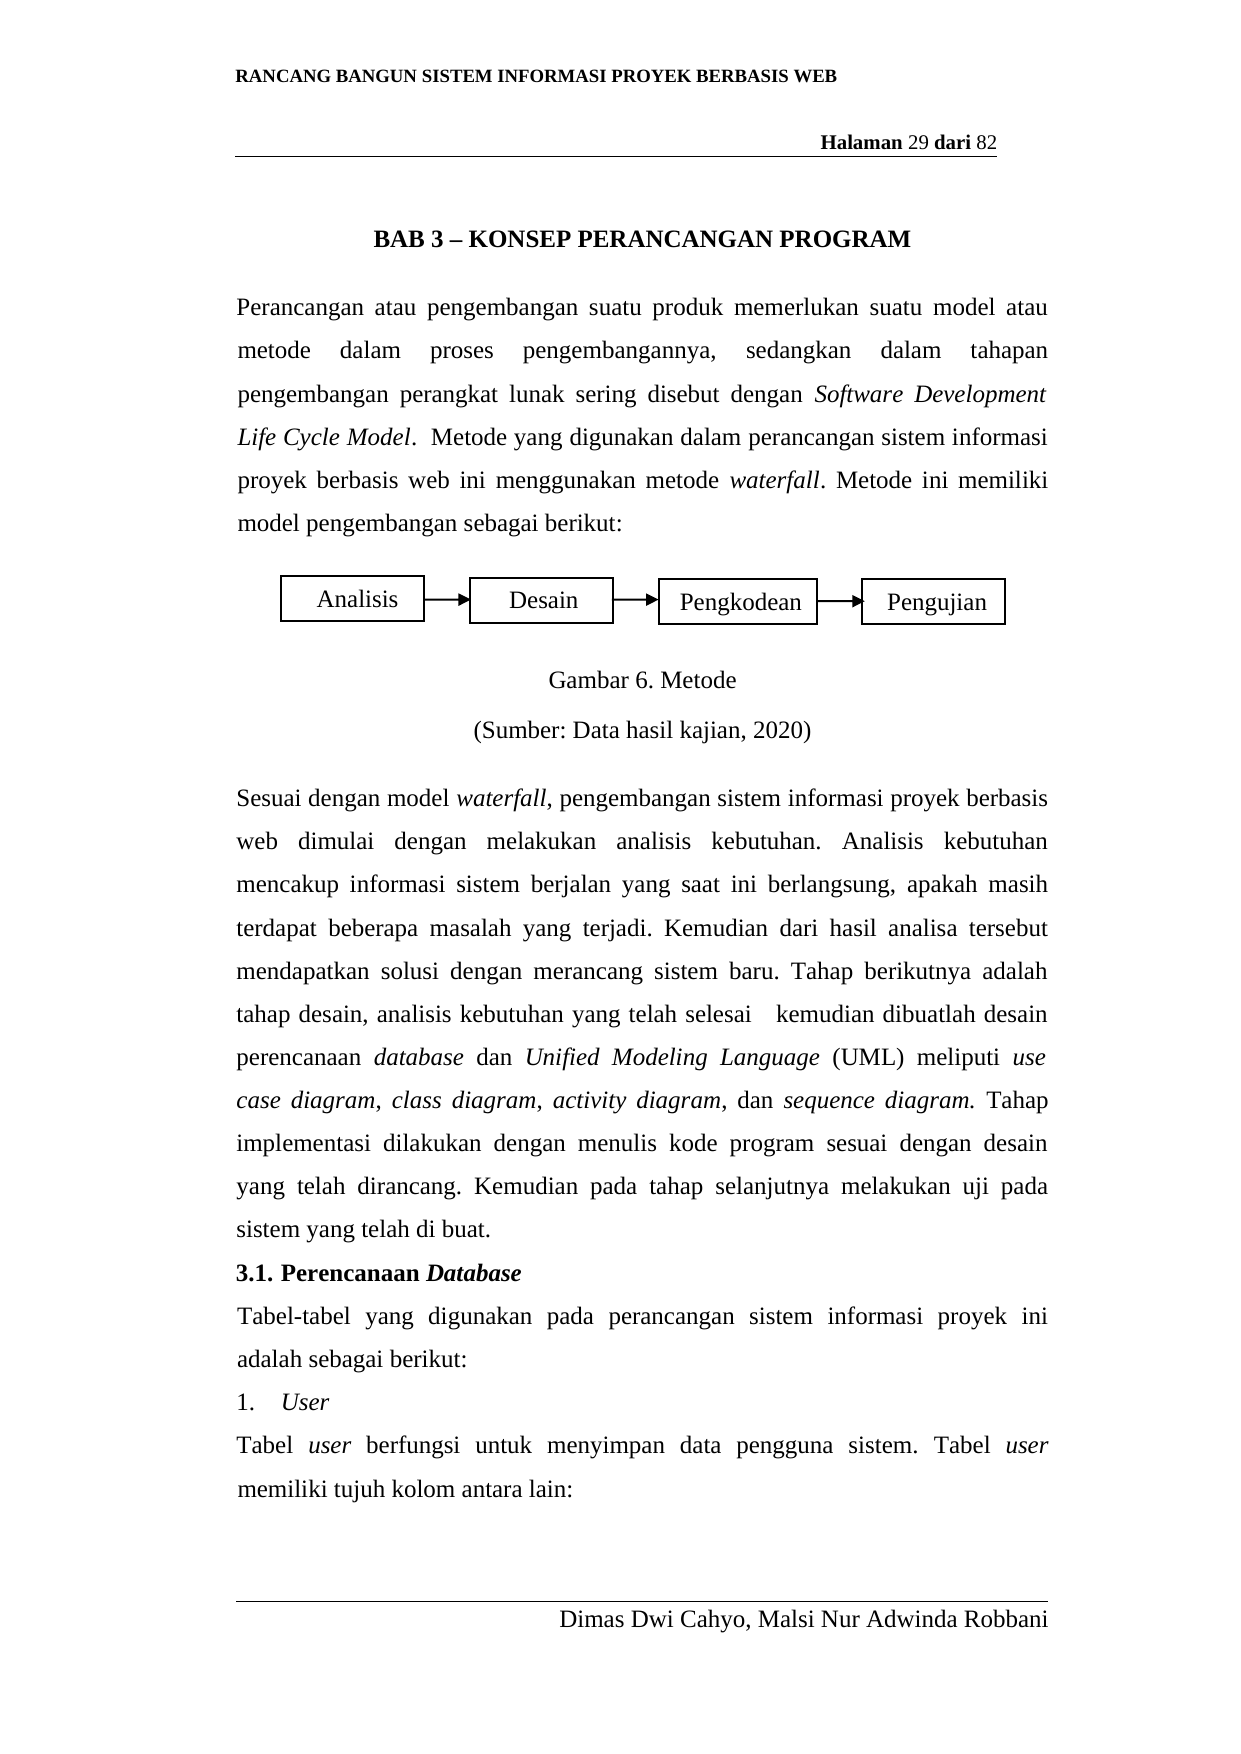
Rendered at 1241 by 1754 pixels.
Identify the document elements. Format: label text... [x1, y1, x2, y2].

subtitle Perencanaan Database [236, 1258, 1048, 1287]
list User [236, 1387, 1048, 1416]
text Sesuai dengan model waterfall, pengembangan sistem informasi proyek berbasis web dimulai dengan melakukan analisis kebutuhan. Analisis kebutuhan mencakup informasi sistem berjalan yang saat ini berlangsung, apakah masih terdapat beberapa masalah yang terjadi. Kemudian dari hasil analisa tersebut mendapatkan solusi dengan merancang sistem baru. Tahap berikutnya adalah tahap desain, analisis kebutuhan yang telah selesai kemudian dibuatlah desain perencanaan database dan Unified Modeling Language (UML) meliputi use case diagram, class diagram, activity diagram, dan sequence diagram. Tahap implementasi dilakukan dengan menulis kode program sesuai dengan desain yang telah dirancang. Kemudian pada tahap selanjutnya melakukan uji pada sistem yang telah di buat. [236, 783, 1048, 1243]
text (Sumber: Data hasil kajian, 2020) [236, 715, 1048, 744]
text Tabel user berfungsi untuk menyimpan data pengguna sistem. Tabel user memiliki tujuh kolom antara lain: [236, 1431, 1048, 1502]
text Tabel-tabel yang digunakan pada perancangan sistem informasi proyek ini adalah sebagai berikut: [237, 1301, 1048, 1373]
text Perancangan atau pengembangan suatu produk memerlukan suatu model atau metode dalam proses pengembangannya, sedangkan dalam tahapan pengembangan perangkat lunak sering disebut dengan Software Development Life Cycle Model. Metode yang digunakan dalam perancangan sistem informasi proyek berbasis web ini menggunakan metode waterfall. Metode ini memiliki model pengembangan sebagai berikut: [236, 292, 1048, 537]
subtitle BAB 3 – KONSEP PERANCANGAN PROGRAM [236, 224, 1048, 253]
